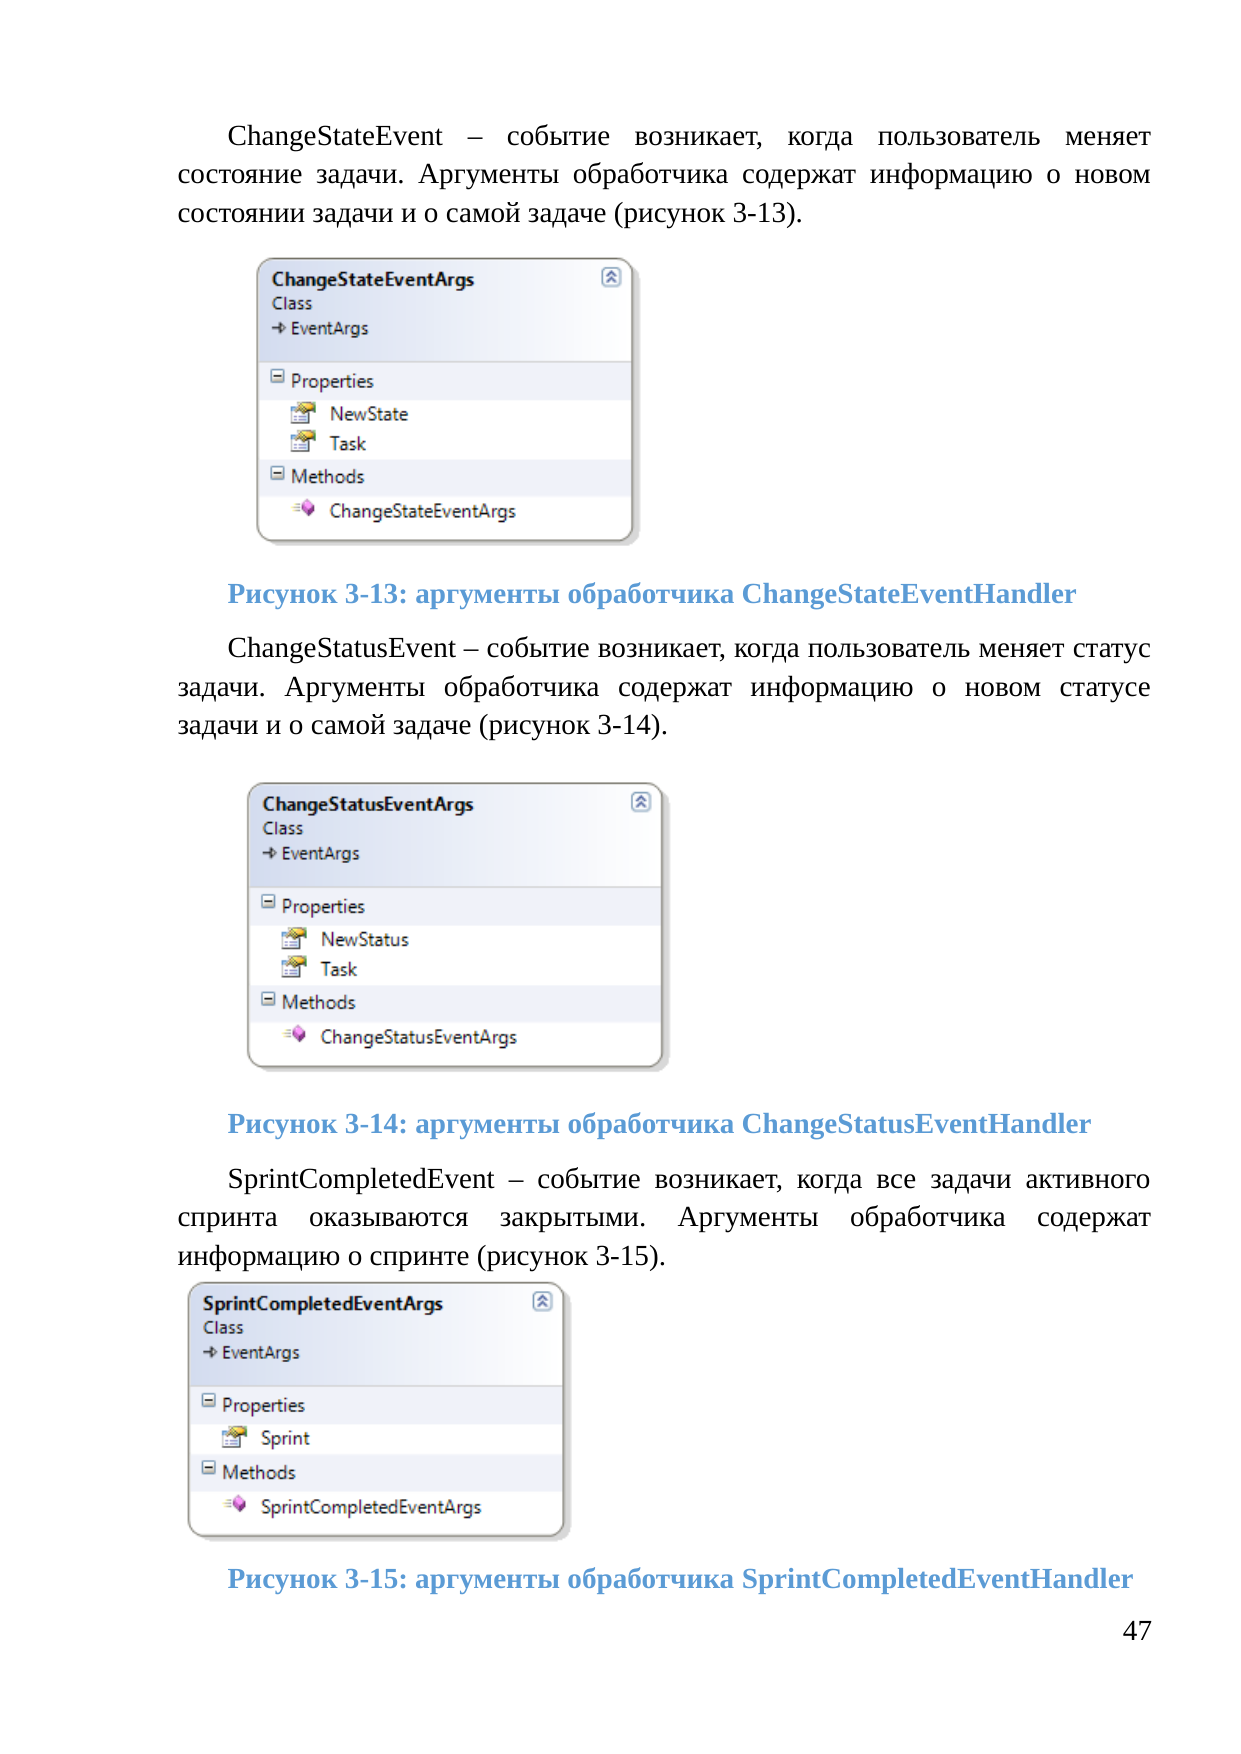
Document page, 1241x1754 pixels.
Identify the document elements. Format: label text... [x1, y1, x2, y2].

text Рисунок 3-15: аргументы обработчика SprintCompletedEventHandler [177, 1562, 1152, 1595]
picture [227, 745, 702, 1102]
text Рисунок 3-13: аргументы обработчика ChangeStateEventHandler [177, 576, 1152, 609]
picture [177, 1276, 572, 1545]
text ChangeStatusEvent – событие возникает, когда пользователь меняет статус задачи. Аргументы обработчика содержат информацию о новом статусе задачи и о самой задаче (рисунок 3-14). [177, 630, 1152, 741]
picture [227, 233, 683, 571]
text ChangeStateEvent – событие возникает, когда пользователь меняет состояние задачи. Аргументы обработчика содержат информацию о новом состоянии задачи и о самой задаче (рисунок 3-13). [177, 118, 1152, 229]
text Рисунок 3-14: аргументы обработчика ChangeStatusEventHandler [177, 1106, 1152, 1140]
text SprintCompletedEvent – событие возникает, когда все задачи активного спринта оказываются закрытыми. Аргументы обработчика содержат информацию о спринте (рисунок 3-15). [177, 1161, 1152, 1271]
